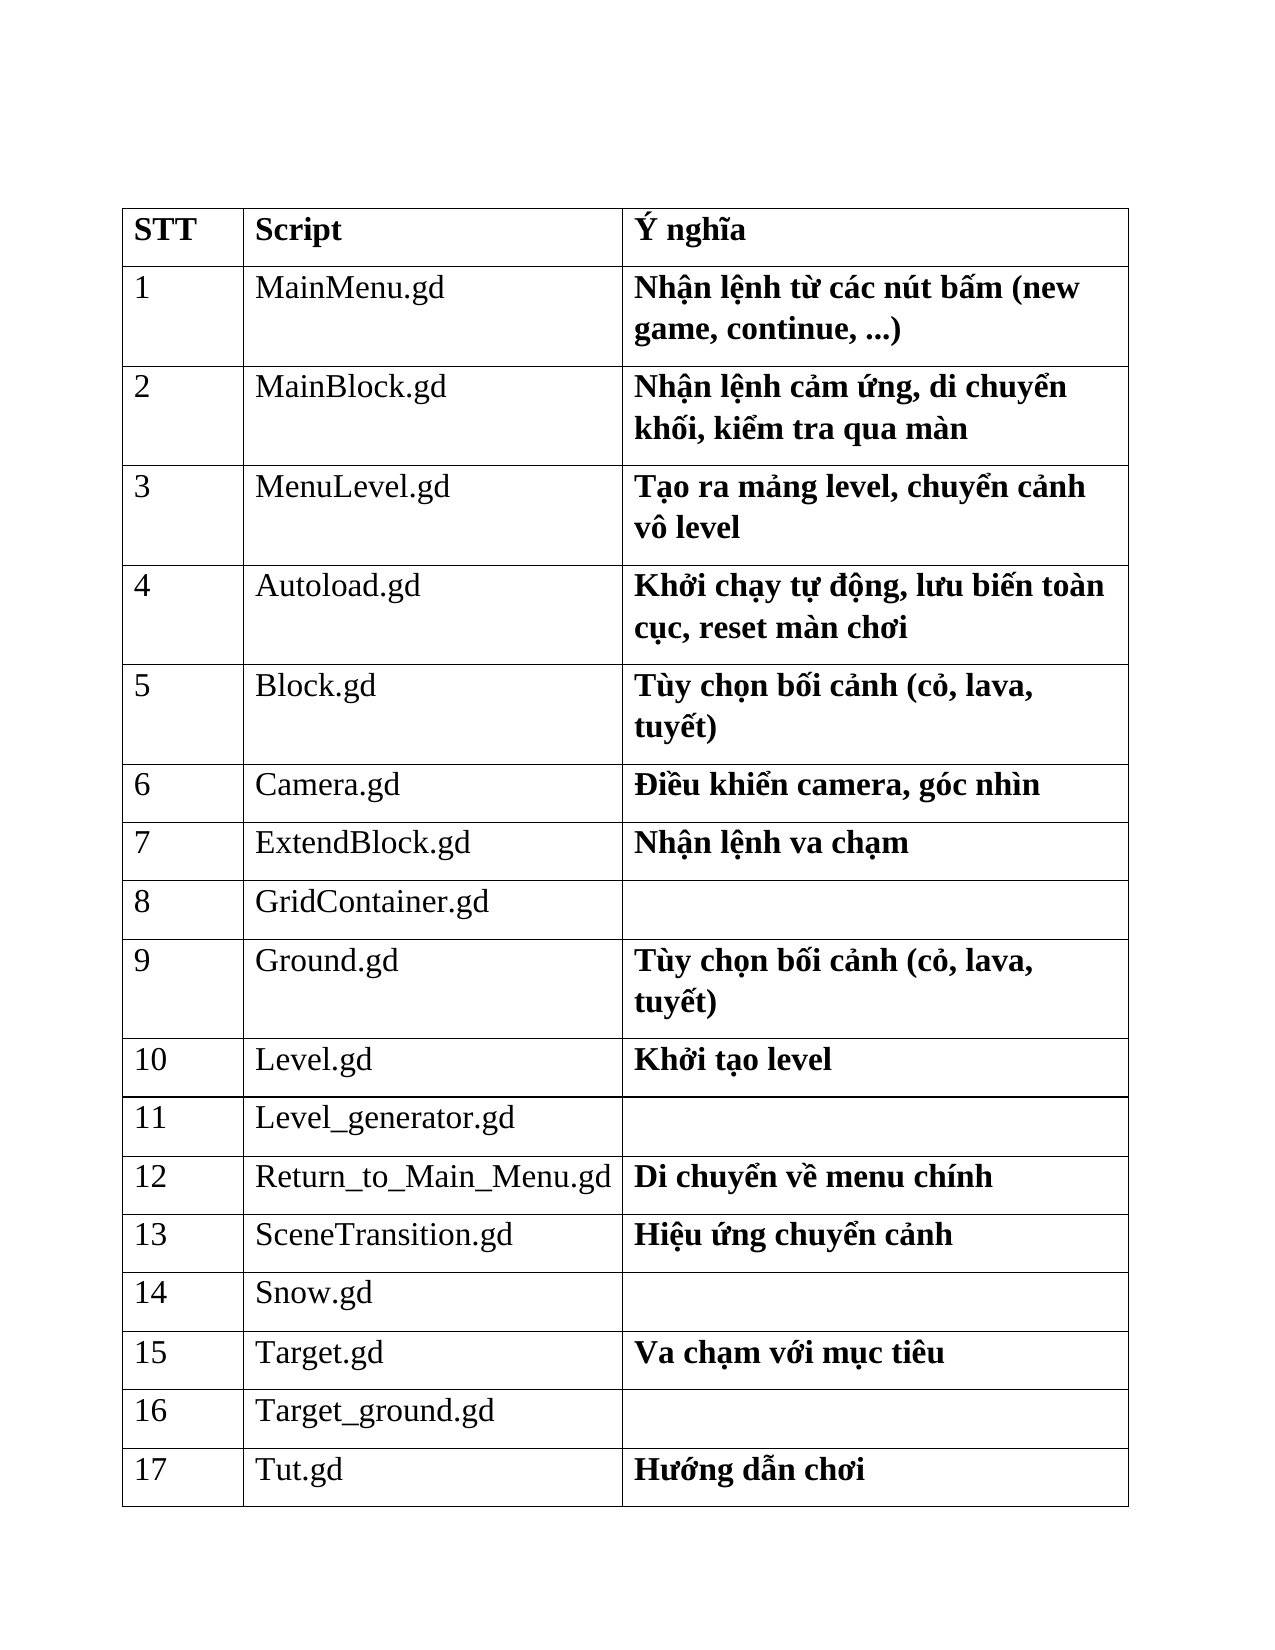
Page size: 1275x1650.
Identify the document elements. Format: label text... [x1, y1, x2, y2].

table_header STT [123, 209, 243, 266]
table_cell [623, 1390, 1128, 1448]
table_cell Tut.gd [244, 1449, 622, 1506]
table_cell [623, 1273, 1128, 1331]
table_cell Tạo ra mảng level, chuyển cảnh vô level [623, 466, 1128, 564]
table_cell Target_ground.gd [244, 1390, 622, 1448]
table_cell 13 [123, 1215, 243, 1272]
table_cell Target.gd [244, 1332, 622, 1389]
table_cell 10 [123, 1039, 243, 1096]
table_cell Khởi tạo level [623, 1039, 1128, 1096]
table_cell Ground.gd [244, 940, 622, 1038]
table_cell Level.gd [244, 1039, 622, 1096]
table_cell 17 [123, 1449, 243, 1506]
table_cell 4 [123, 566, 243, 664]
table_header Ý nghĩa [623, 209, 1128, 266]
table_cell Di chuyển về menu chính [623, 1157, 1128, 1214]
table_cell Nhận lệnh cảm ứng, di chuyển khối, kiểm tra qua màn [623, 367, 1128, 465]
table_cell 12 [123, 1157, 243, 1214]
table_cell Snow.gd [244, 1273, 622, 1331]
table_cell 11 [123, 1098, 243, 1156]
table_cell SceneTransition.gd [244, 1215, 622, 1272]
table_cell 5 [123, 665, 243, 763]
table_cell MenuLevel.gd [244, 466, 622, 564]
table_cell Autoload.gd [244, 566, 622, 664]
table_cell ExtendBlock.gd [244, 823, 622, 880]
table_cell Level_generator.gd [244, 1098, 622, 1156]
table_cell 8 [123, 881, 243, 939]
table_cell Hiệu ứng chuyển cảnh [623, 1215, 1128, 1272]
table_cell 6 [123, 765, 243, 822]
table_cell 7 [123, 823, 243, 880]
table_cell MainMenu.gd [244, 267, 622, 366]
table_cell Nhận lệnh từ các nút bấm (new game, continue, ...) [623, 267, 1128, 366]
table_cell Điều khiển camera, góc nhìn [623, 765, 1128, 822]
table_cell 1 [123, 267, 243, 366]
table_cell MainBlock.gd [244, 367, 622, 465]
table_cell 2 [123, 367, 243, 465]
table_cell Tùy chọn bối cảnh (cỏ, lava, tuyết) [623, 665, 1128, 763]
table_cell 16 [123, 1390, 243, 1448]
table_cell Khởi chạy tự động, lưu biến toàn cục, reset màn chơi [623, 566, 1128, 664]
table_cell Camera.gd [244, 765, 622, 822]
table_cell 14 [123, 1273, 243, 1331]
table_header Script [244, 209, 622, 266]
table_cell Return_to_Main_Menu.gd [244, 1157, 622, 1214]
table_cell Va chạm với mục tiêu [623, 1332, 1128, 1389]
table_cell Tùy chọn bối cảnh (cỏ, lava, tuyết) [623, 940, 1128, 1038]
table_cell 9 [123, 940, 243, 1038]
table_cell [623, 1098, 1128, 1156]
table_cell Nhận lệnh va chạm [623, 823, 1128, 880]
table_cell Hướng dẫn chơi [623, 1449, 1128, 1506]
table_cell 15 [123, 1332, 243, 1389]
table_cell [623, 881, 1128, 939]
table_cell Block.gd [244, 665, 622, 763]
table_cell GridContainer.gd [244, 881, 622, 939]
table_cell 3 [123, 466, 243, 564]
